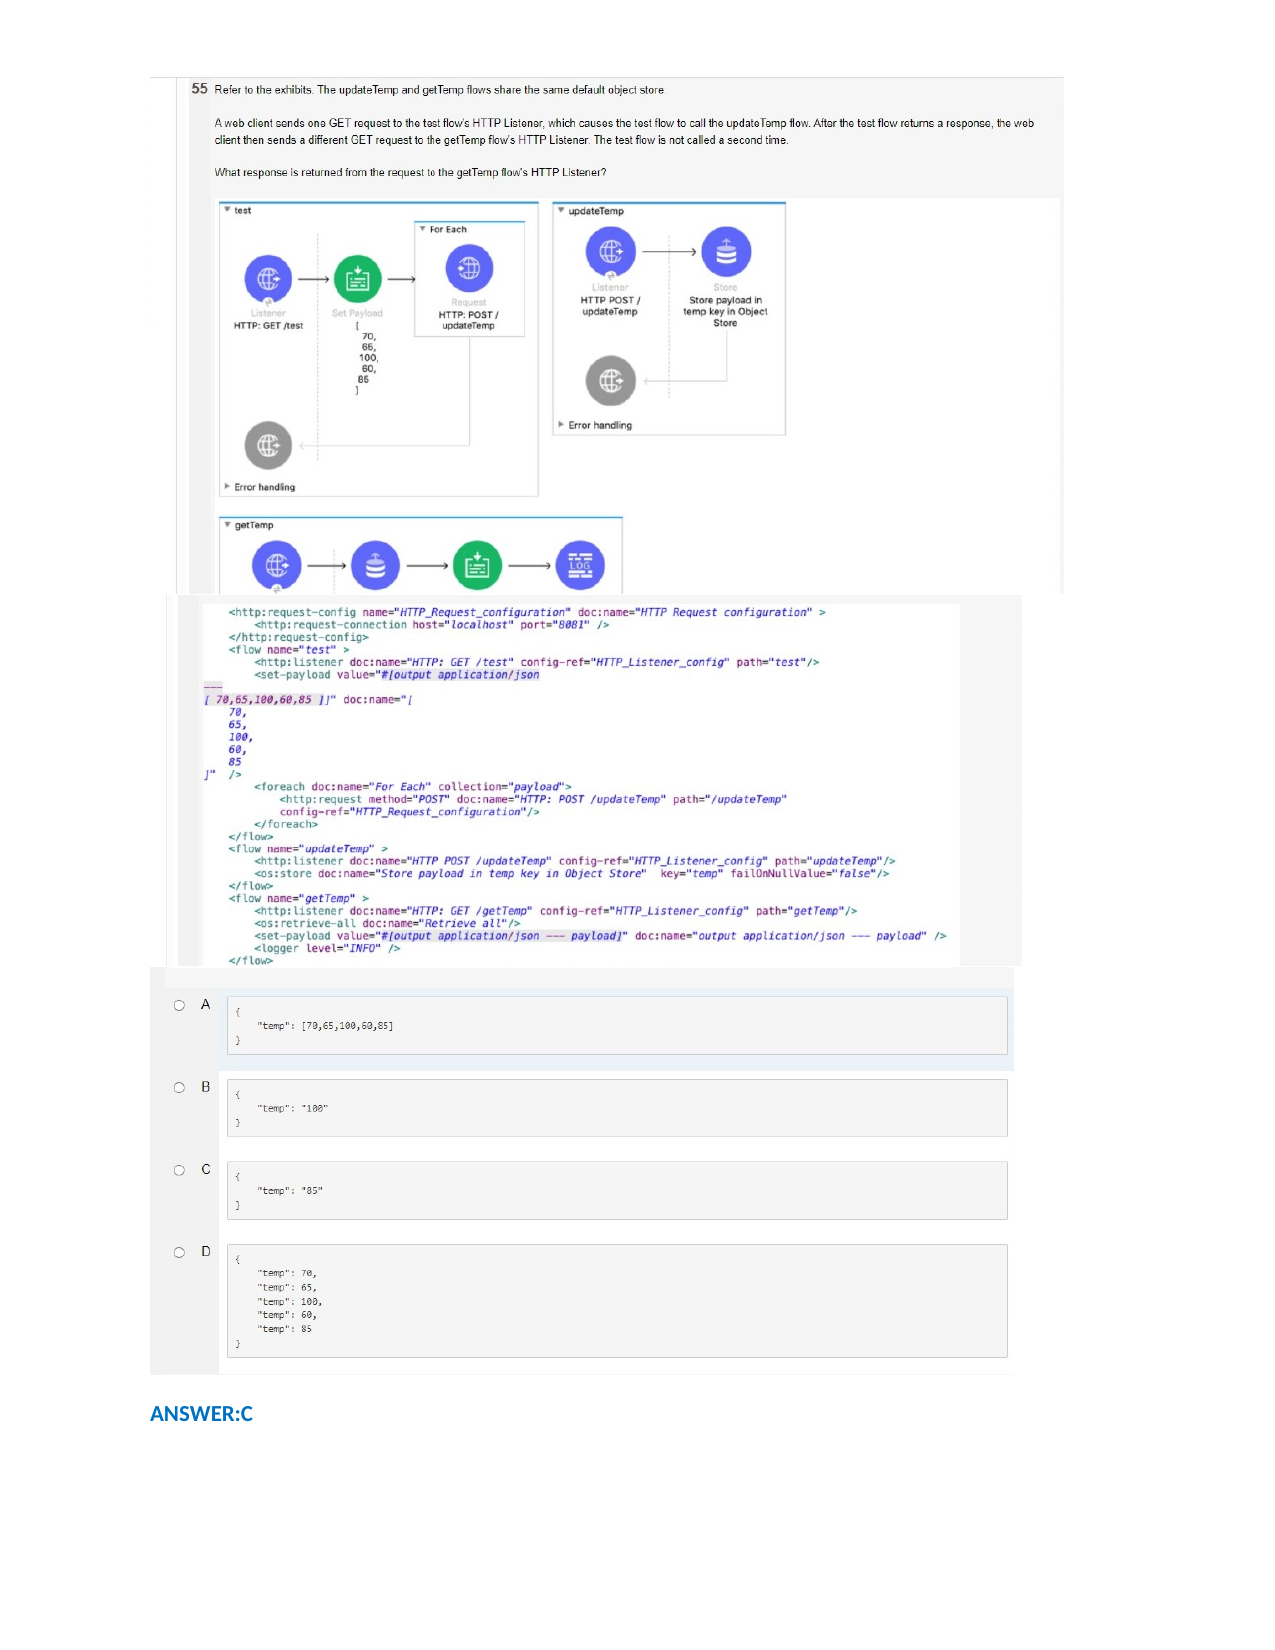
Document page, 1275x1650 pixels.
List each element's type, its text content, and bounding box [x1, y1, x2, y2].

picture [150, 967, 1014, 1375]
picture [150, 595, 1022, 966]
text ANSWER:C [150, 1399, 1125, 1427]
picture [150, 73, 1064, 594]
